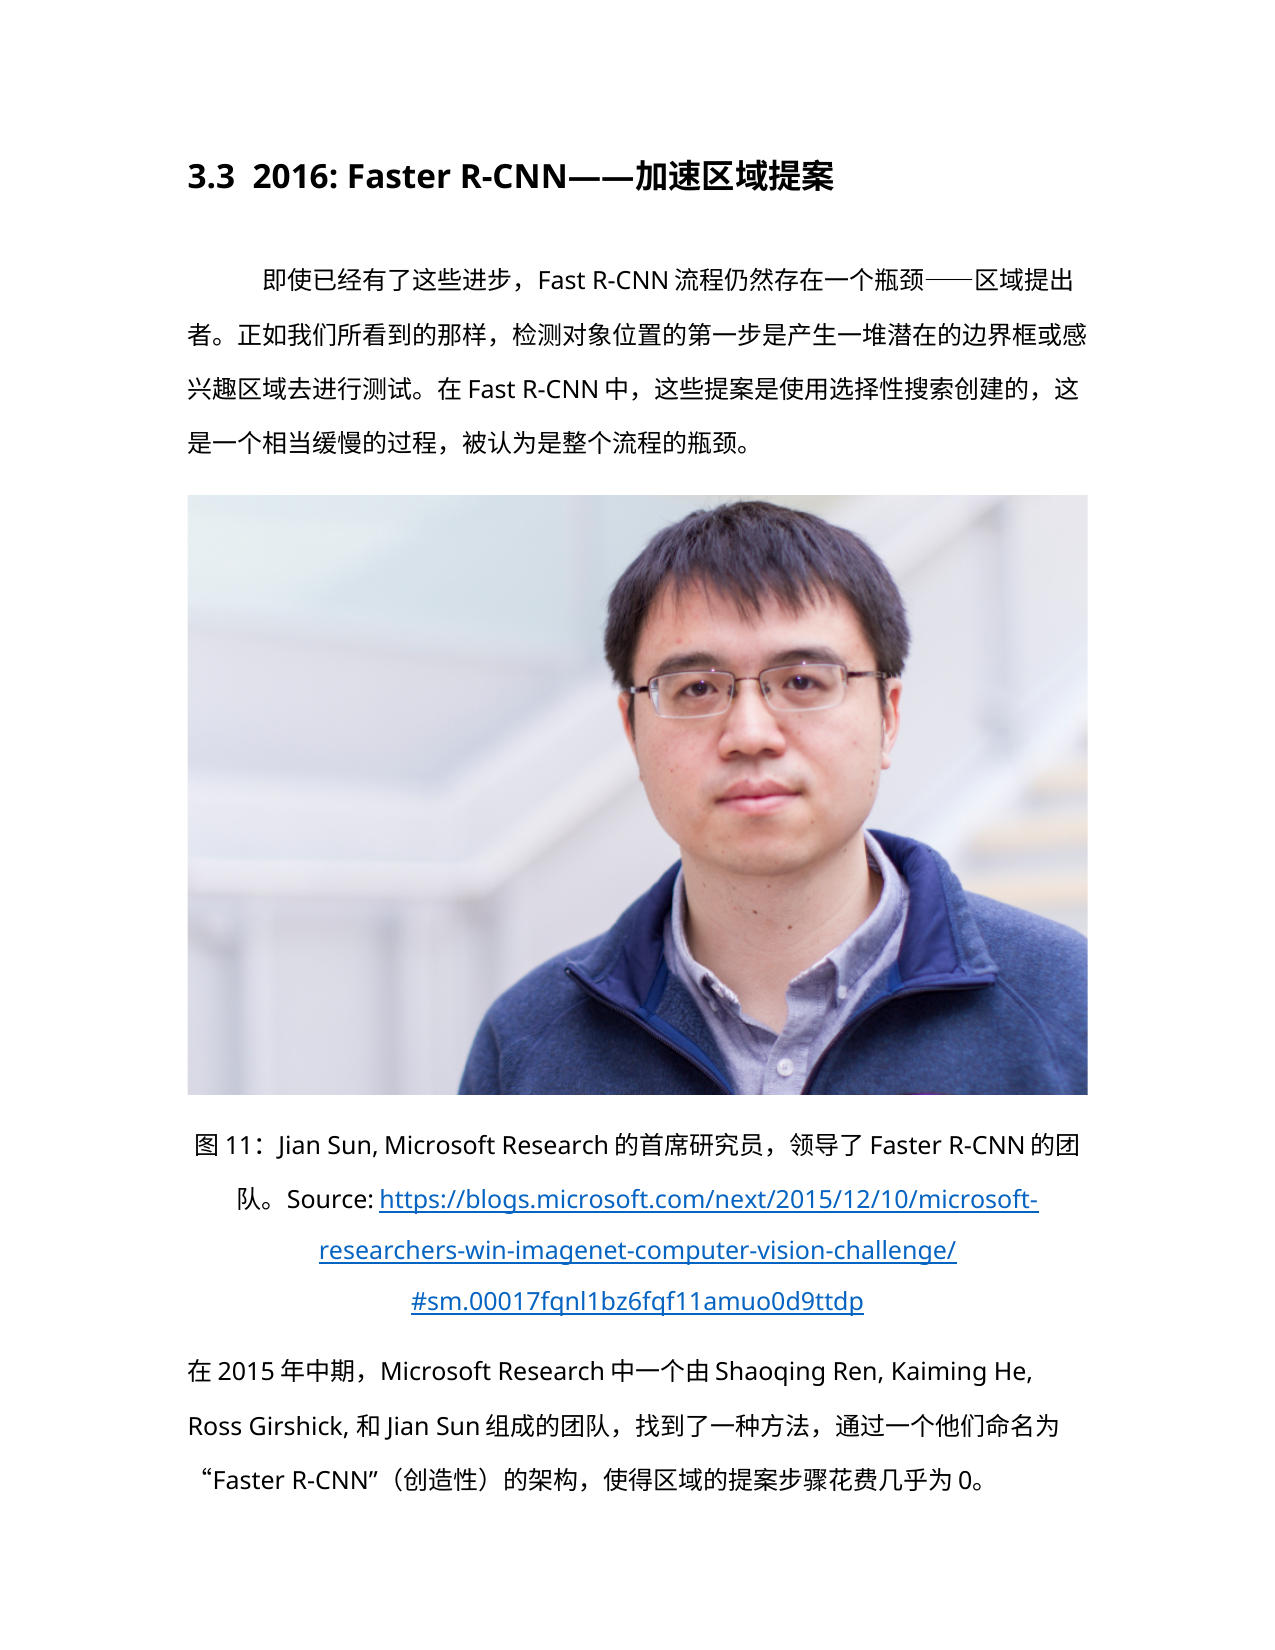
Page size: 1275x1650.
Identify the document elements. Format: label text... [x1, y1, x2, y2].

text 即使已经有了这些进步，Fast R-CNN流程仍然存在一个瓶颈——区域提出者。正如我们所看到的那样，检测对象位置的第一步是产生一堆潜在的边界框或感兴趣区域去进行测试。在Fast R-CNN中，这些提案是使用选择性搜索创建的，这是一个相当缓慢的过程，被认为是整个流程的瓶颈。 [187, 261, 1087, 460]
text 在2015年中期，Microsoft Research中一个由Shaoqing Ren, Kaiming He, Ross Girshick, 和 Jian Sun组成的团队，找到了一种方法，通过一个他们命名为“Faster R-CNN”（创造性）的架构，使得区域的提案步骤花费几乎为0。 [187, 1352, 1087, 1497]
picture [187, 495, 1088, 1095]
subtitle 3.3 2016: Faster R-CNN——加速区域提案 [187, 150, 1087, 198]
text 图11：Jian Sun, Microsoft Research的首席研究员，领导了Faster R-CNN的团队。Source: https://blogs.microsoft.com/next/2015/12/10/microsoft-researchers-win-imagenet-computer-vision-challenge/#sm.00017fqnl1bz6fqf11amuo0d9ttdp [187, 1125, 1087, 1318]
